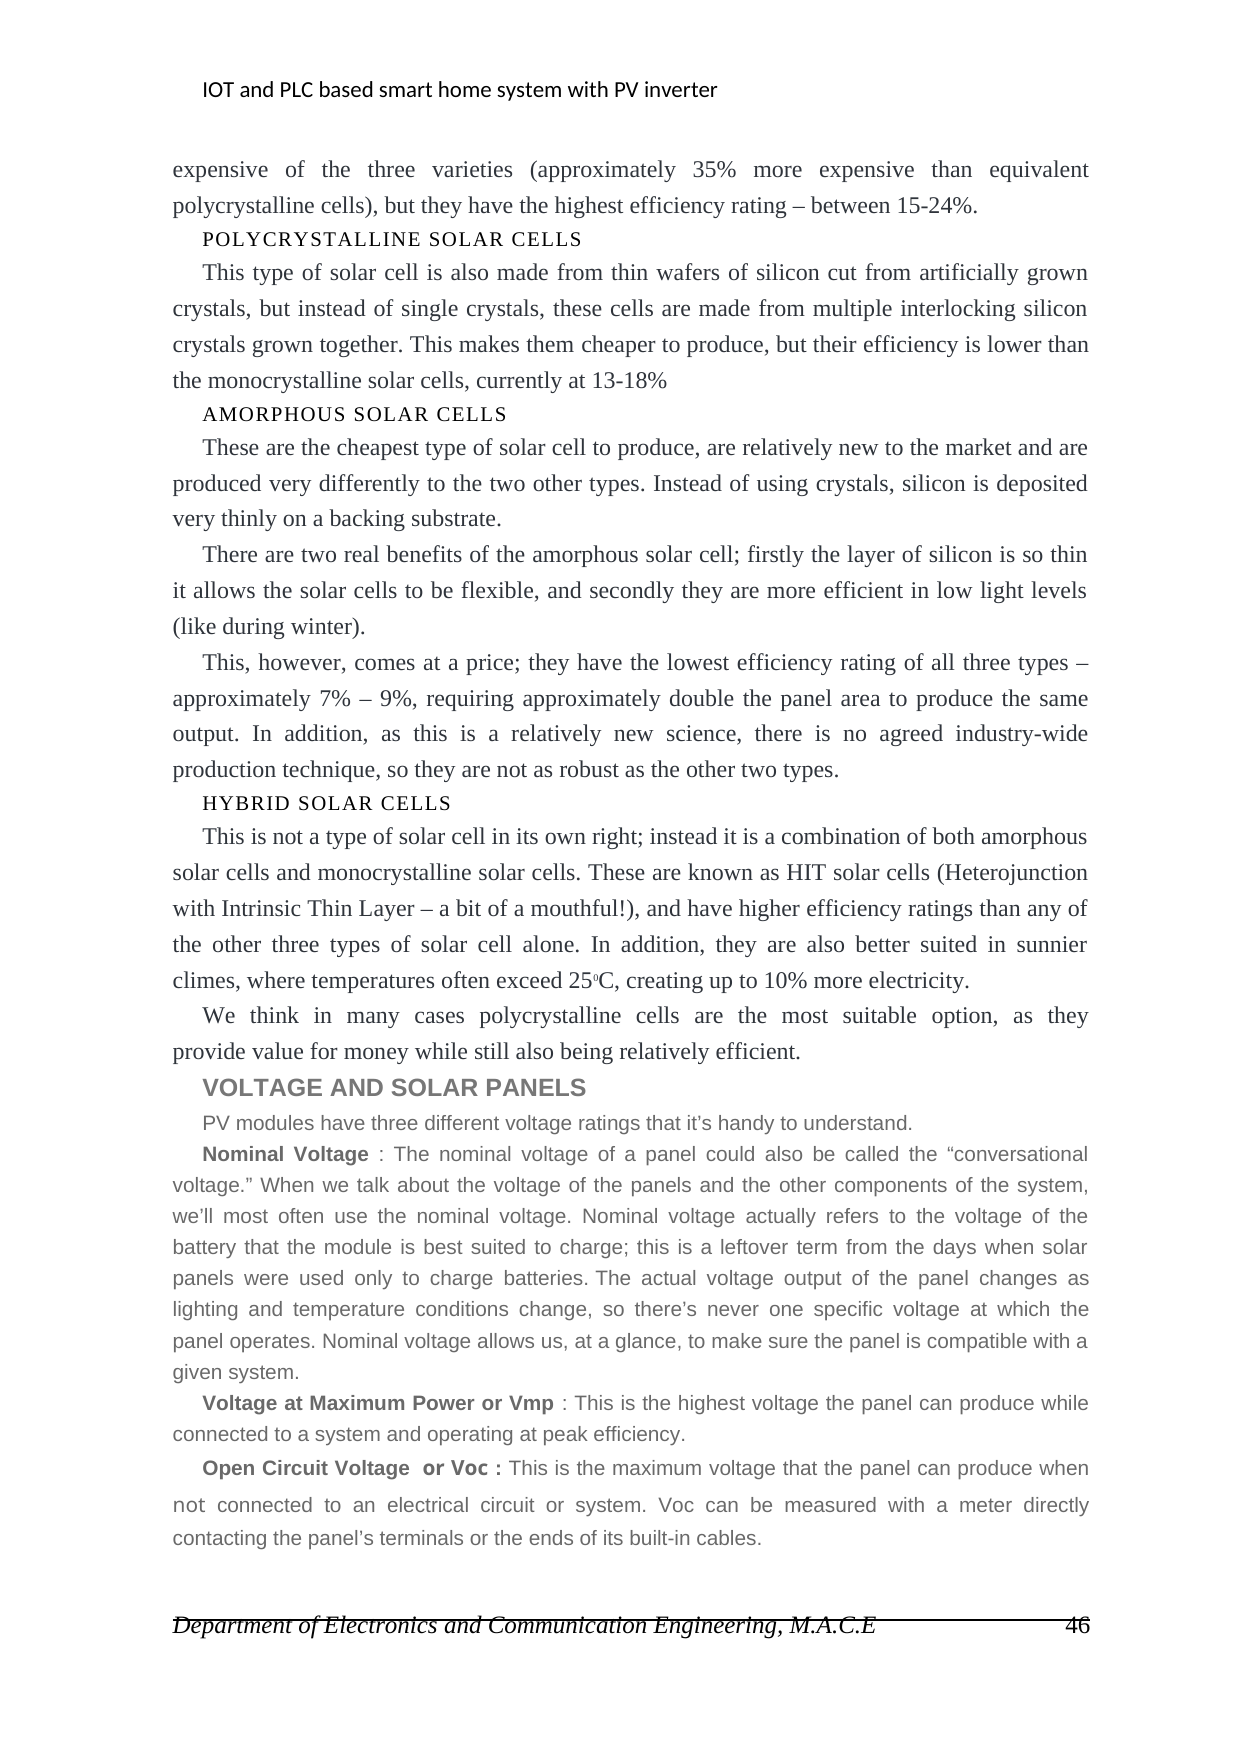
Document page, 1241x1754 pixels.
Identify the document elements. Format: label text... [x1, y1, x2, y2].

text Nominal Voltage : The nominal voltage of a panel could also be called the “conversational voltage.” When we talk about the voltage of the panels and the other components of the system, we’ll most often use the nominal voltage. Nominal voltage actually refers to the voltage of the battery that the module is best suited to charge; this is a leftover term from the days when solar panels were used only to charge batteries. The actual voltage output of the panel changes as lighting and temperature conditions change, so there’s never one specific voltage at which the panel operates. Nominal voltage allows us, at a glance, to make sure the panel is compatible with a given system. [172, 1142, 1090, 1383]
text Hybrid solar cells [172, 791, 1090, 815]
text Polycrystalline solar cells [172, 227, 1090, 251]
text We think in many cases polycrystalline cells are the most suitable option, as they provide value for money while still also being relatively efficient. [172, 1001, 1090, 1065]
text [172, 155, 1090, 219]
text PV modules have three different voltage ratings that it’s handy to understand. [172, 1110, 1090, 1134]
text There are two real benefits of the amorphous solar cell; firstly the layer of silicon is so thin it allows the solar cells to be flexible, and secondly they are more efficient in low light levels (like during winter). [172, 540, 1090, 639]
text Voltage at Maximum Power or Vmp : This is the highest voltage the panel can produce while connected to a system and operating at peak efficiency. [172, 1391, 1090, 1446]
text This, however, comes at a price; they have the lowest efficiency rating of all three types – approximately 7% – 9%, requiring approximately double the panel area to produce the same output. In addition, as this is a relatively new science, there is no agreed industry-wide production technique, so they are not as robust as the other two types. [172, 648, 1090, 783]
text This type of solar cell is also made from thin wafers of silicon cut from artificially grown crystals, but instead of single crystals, these cells are made from multiple interlocking silicon crystals grown together. This makes them cheaper to produce, but their efficiency is lower than the monocrystalline solar cells, currently at 13-18% [172, 258, 1090, 393]
text Amorphous solar cells [172, 401, 1090, 426]
text These are the cheapest type of solar cell to produce, are relatively new to the market and are produced very differently to the two other types. Instead of using crystals, silicon is deposited very thinly on a backing substrate. [172, 433, 1090, 532]
text Voltage and Solar Panels [172, 1073, 1090, 1102]
text This is not a type of solar cell in its own right; instead it is a combination of both amorphous solar cells and monocrystalline solar cells. These are known as HIT solar cells (Heterojunction with Intrinsic Thin Layer – a bit of a mouthful!), and have higher efficiency ratings than any of the other three types of solar cell alone. In addition, they are also better suited in sunnier climes, where temperatures often exceed 250C, creating up to 10% more electricity. [172, 822, 1090, 993]
text Open Circuit Voltage or Voc : This is the maximum voltage that the panel can produce when not connected to an electrical circuit or system. Voc can be measured with a meter directly contacting the panel’s terminals or the ends of its built-in cables. [172, 1453, 1090, 1549]
